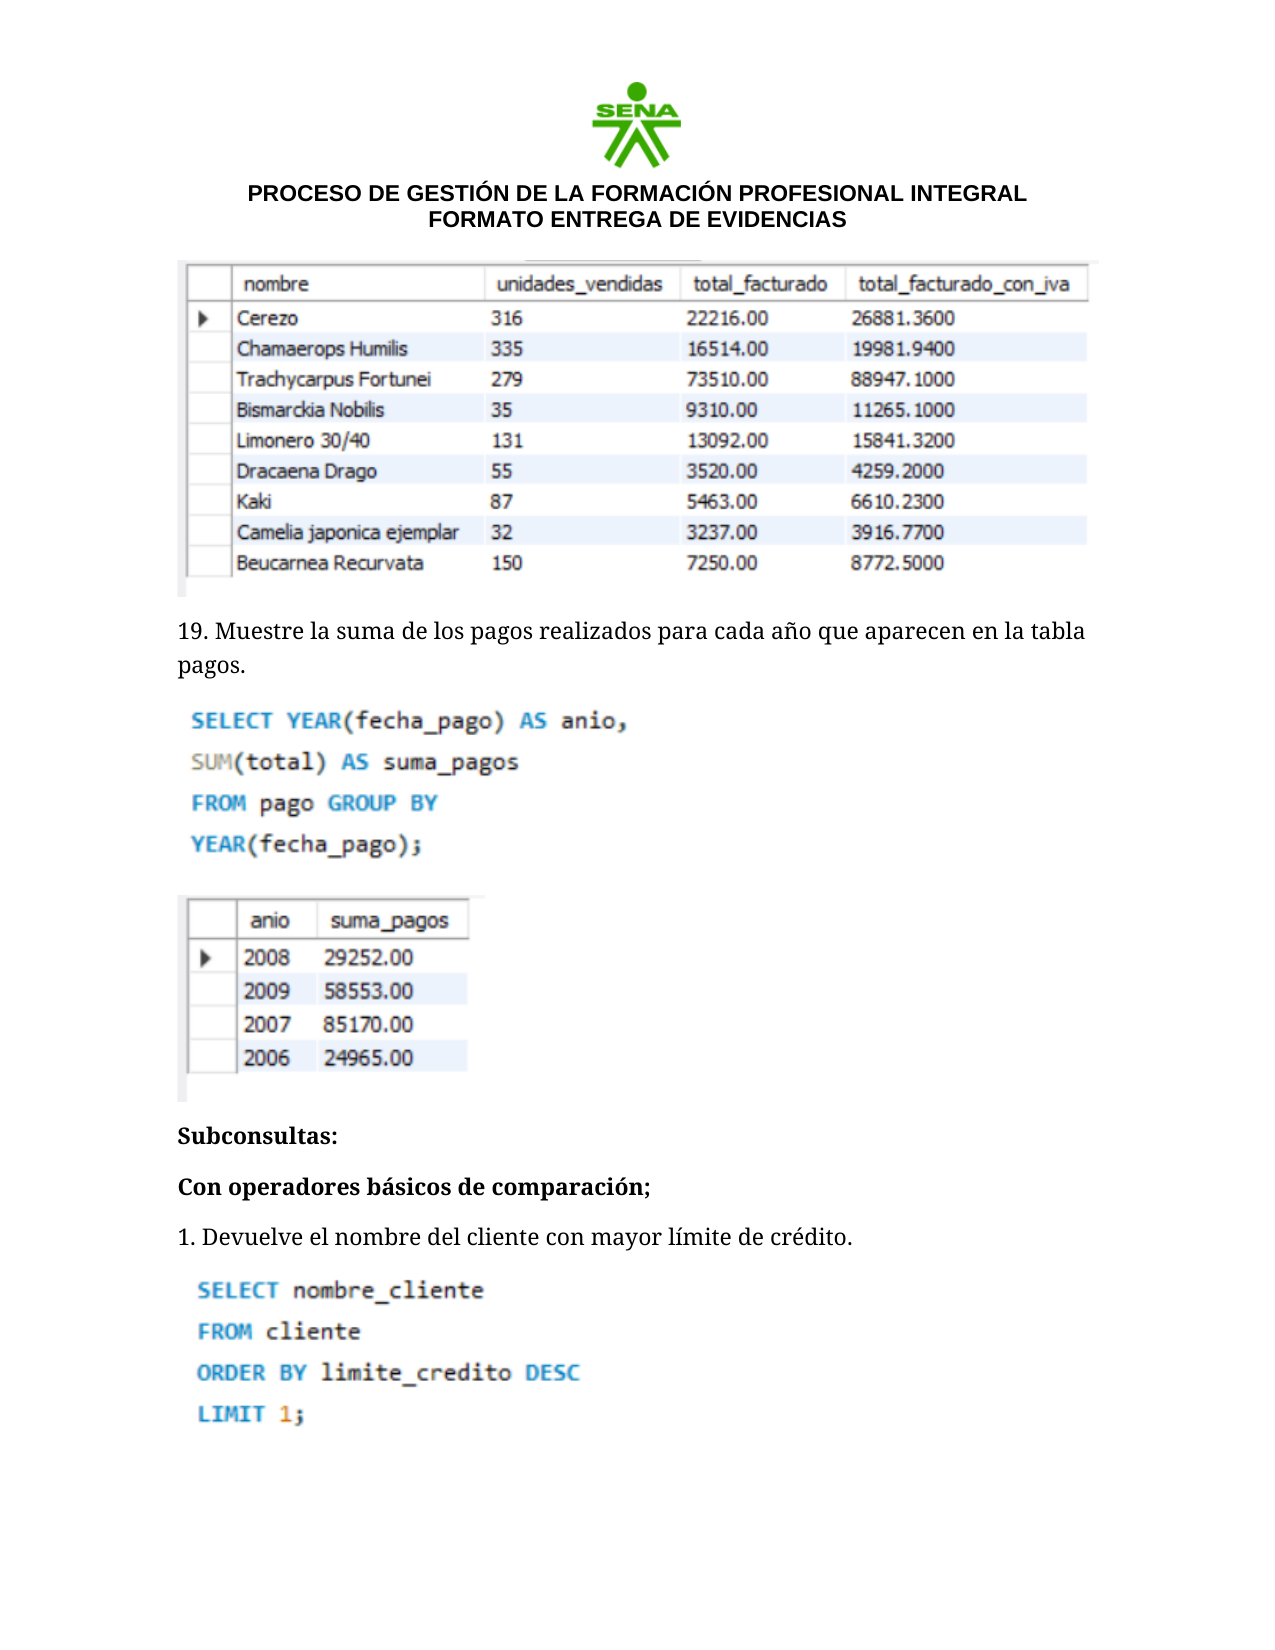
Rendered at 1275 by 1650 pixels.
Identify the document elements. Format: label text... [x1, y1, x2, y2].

picture [177, 1271, 607, 1439]
picture [586, 73, 689, 180]
picture [177, 260, 1099, 597]
text 19. Muestre la suma de los pagos realizados para cada año que aparecen en la tabla pagos. [177, 615, 1098, 680]
text Subconsultas: [177, 1120, 1098, 1151]
text Con operadores básicos de comparación; [177, 1170, 1098, 1202]
picture [177, 895, 485, 1102]
text 1. Devuelve el nombre del cliente con mayor límite de crédito. [177, 1221, 1098, 1252]
picture [177, 699, 664, 876]
